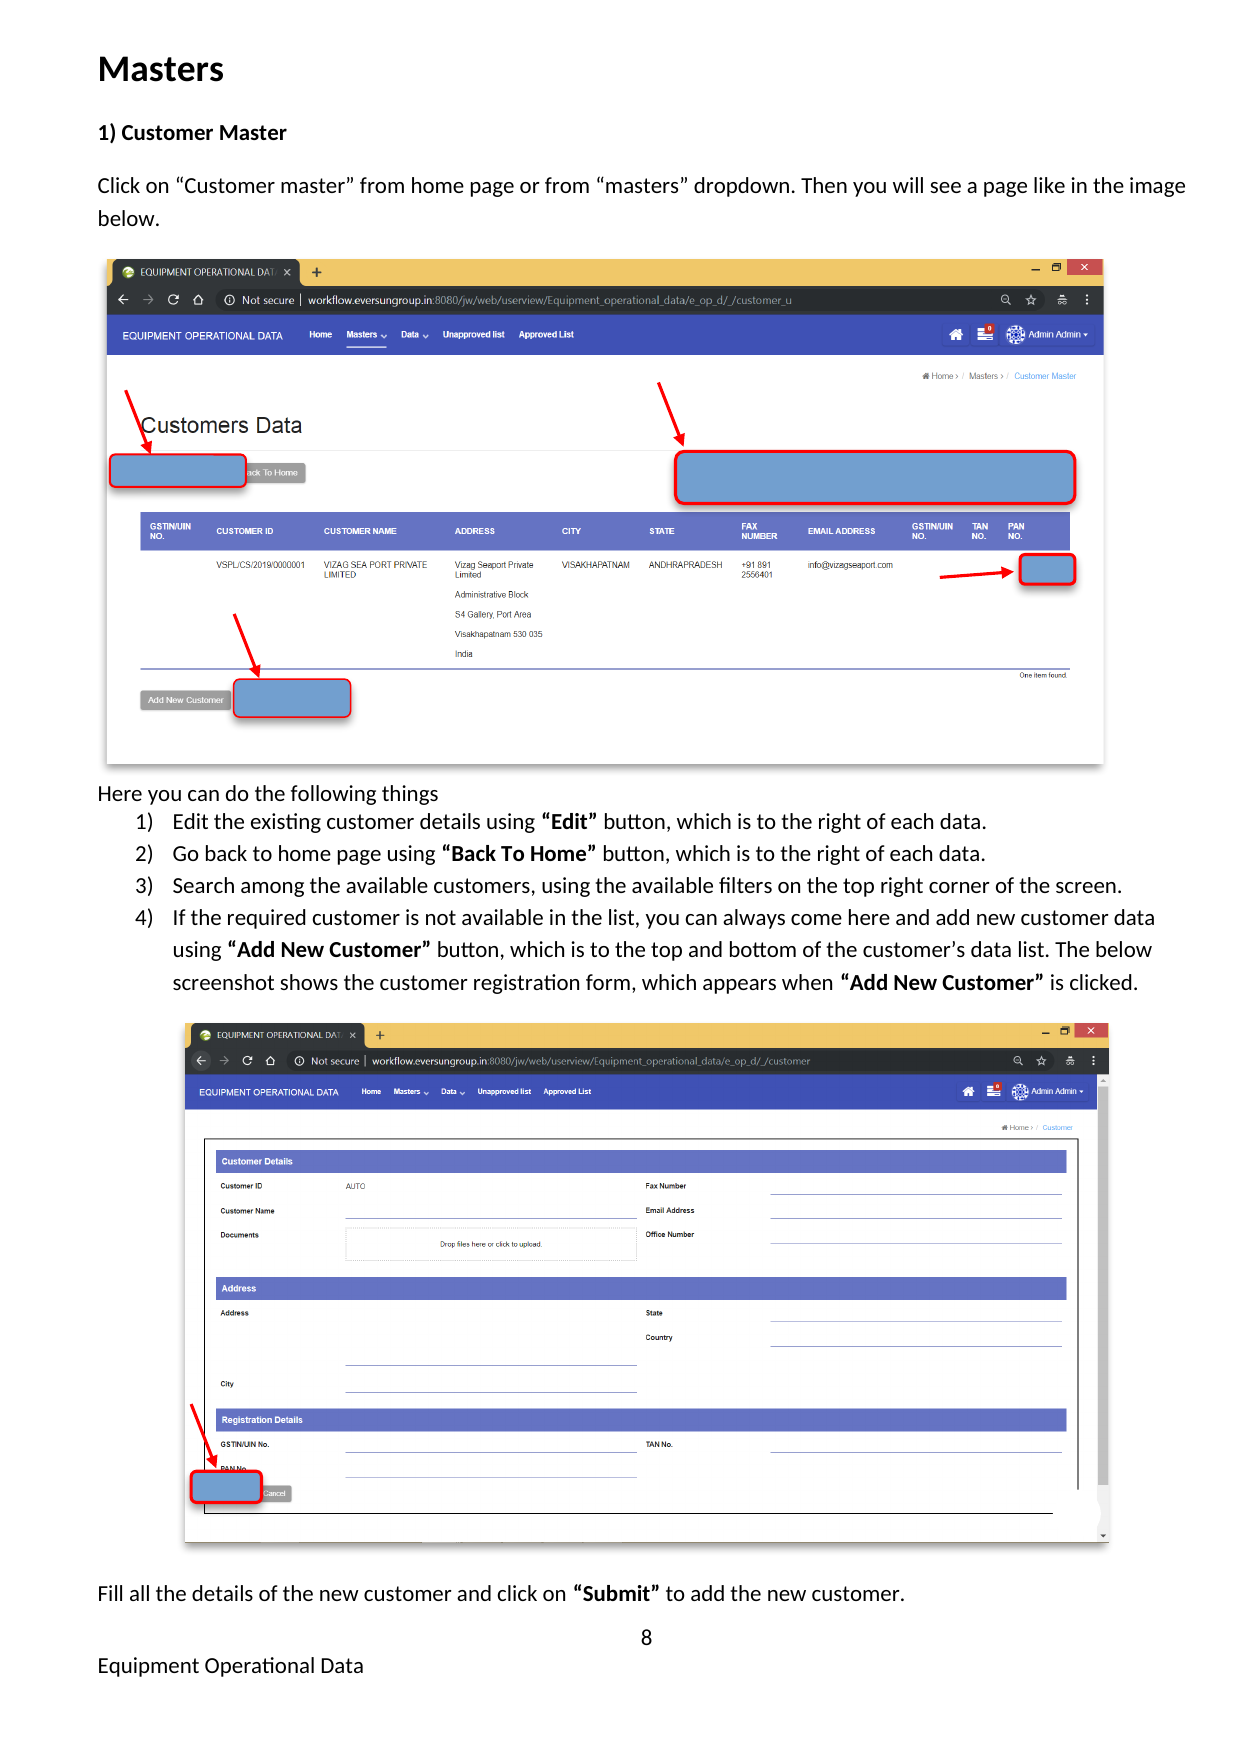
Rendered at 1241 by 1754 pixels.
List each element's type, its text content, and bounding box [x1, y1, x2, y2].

list If the required customer is not available in the list, you can always come here and add new customer data using “Add New Customer” button, which is to the top and bottom of the customer’s data list. The below screenshot shows the customer registration form, which appears when “Add New Customer” is clicked. [135, 903, 1195, 996]
picture [106, 259, 1104, 764]
list Search among the available customers, using the available filters on the top right corner of the screen. [135, 871, 1195, 899]
text Here you can do the following things [97, 779, 1195, 807]
list Go back to home page using “Back To Home” button, which is to the right of each data. [135, 839, 1195, 867]
text 1) Customer Master [97, 118, 1195, 147]
list Edit the existing customer details using “Edit” button, which is to the right of each data. [135, 807, 1195, 835]
text Click on “Customer master” from home page or from “masters” dropdown. Then you will see a page like in the image below. [97, 172, 1195, 232]
picture [185, 1023, 1109, 1543]
text Masters [97, 45, 1195, 91]
text Fill all the details of the new customer and click on “Submit” to add the new customer. [97, 1579, 1195, 1607]
